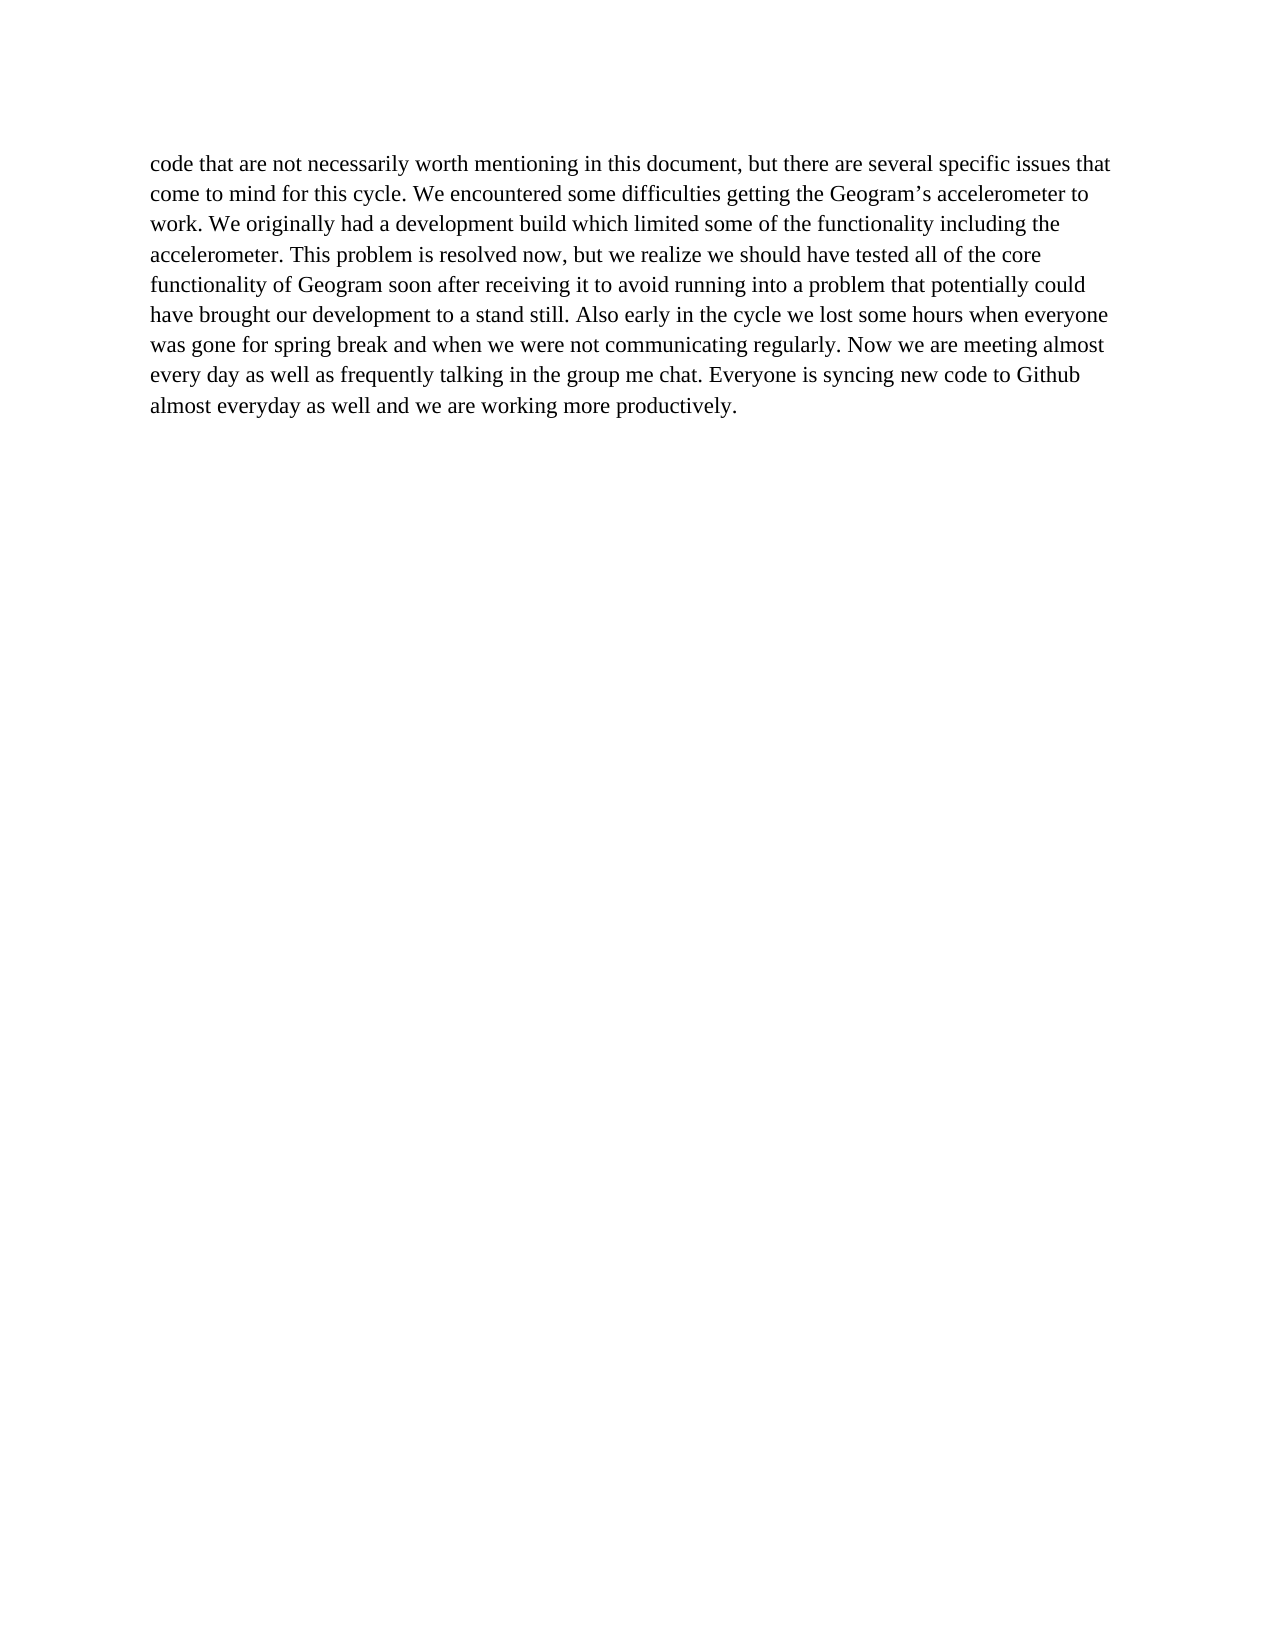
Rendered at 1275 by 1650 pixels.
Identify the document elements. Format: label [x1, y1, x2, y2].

text [150, 150, 1125, 418]
